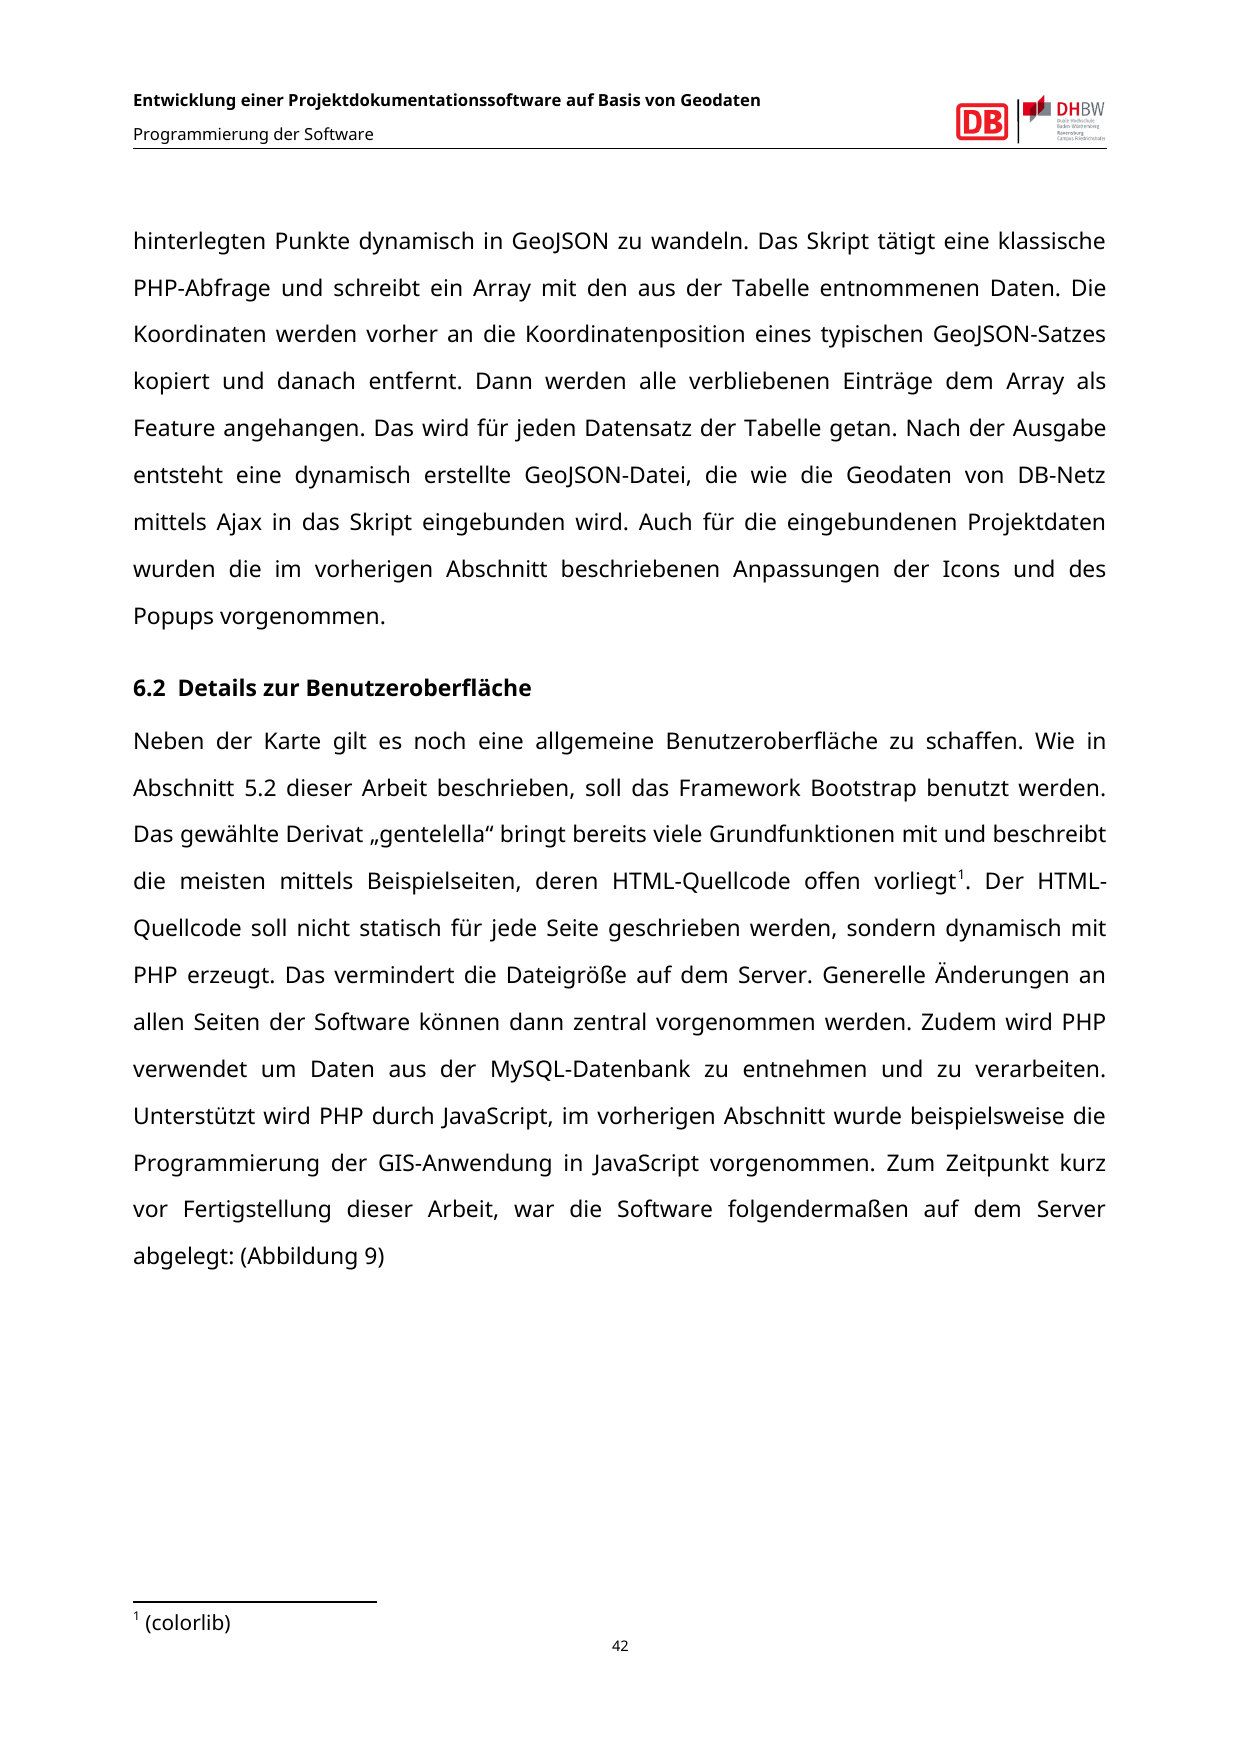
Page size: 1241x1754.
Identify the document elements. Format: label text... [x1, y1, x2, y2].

picture [1023, 95, 1106, 141]
picture [956, 103, 1009, 141]
text Neben der Karte gilt es noch eine allgemeine Benutzeroberfläche zu schaffen. Wie in Abschnitt 5.2 dieser Arbeit beschrieben, soll das Framework Bootstrap benutzt werden. Das gewählte Derivat „gentelella“ bringt bereits viele Grundfunktionen mit und beschreibt die meisten mittels Beispielseiten, deren HTML-Quellcode offen vorliegt. Der HTML-Quellcode soll nicht statisch für jede Seite geschrieben werden, sondern dynamisch mit PHP erzeugt. Das vermindert die Dateigröße auf dem Server. Generelle Änderungen an allen Seiten der Software können dann zentral vorgenommen werden. Zudem wird PHP verwendet um Daten aus der MySQL-Datenbank zu entnehmen und zu verarbeiten. Unterstützt wird PHP durch JavaScript, im vorherigen Abschnitt wurde beispielsweise die Programmierung der GIS-Anwendung in JavaScript vorgenommen. Zum Zeitpunkt kurz vor Fertigstellung dieser Arbeit, war die Software folgendermaßen auf dem Server abgelegt: (Abbildung 9) [133, 725, 1107, 1272]
subtitle Details zur Benutzeroberfläche [133, 672, 1107, 703]
